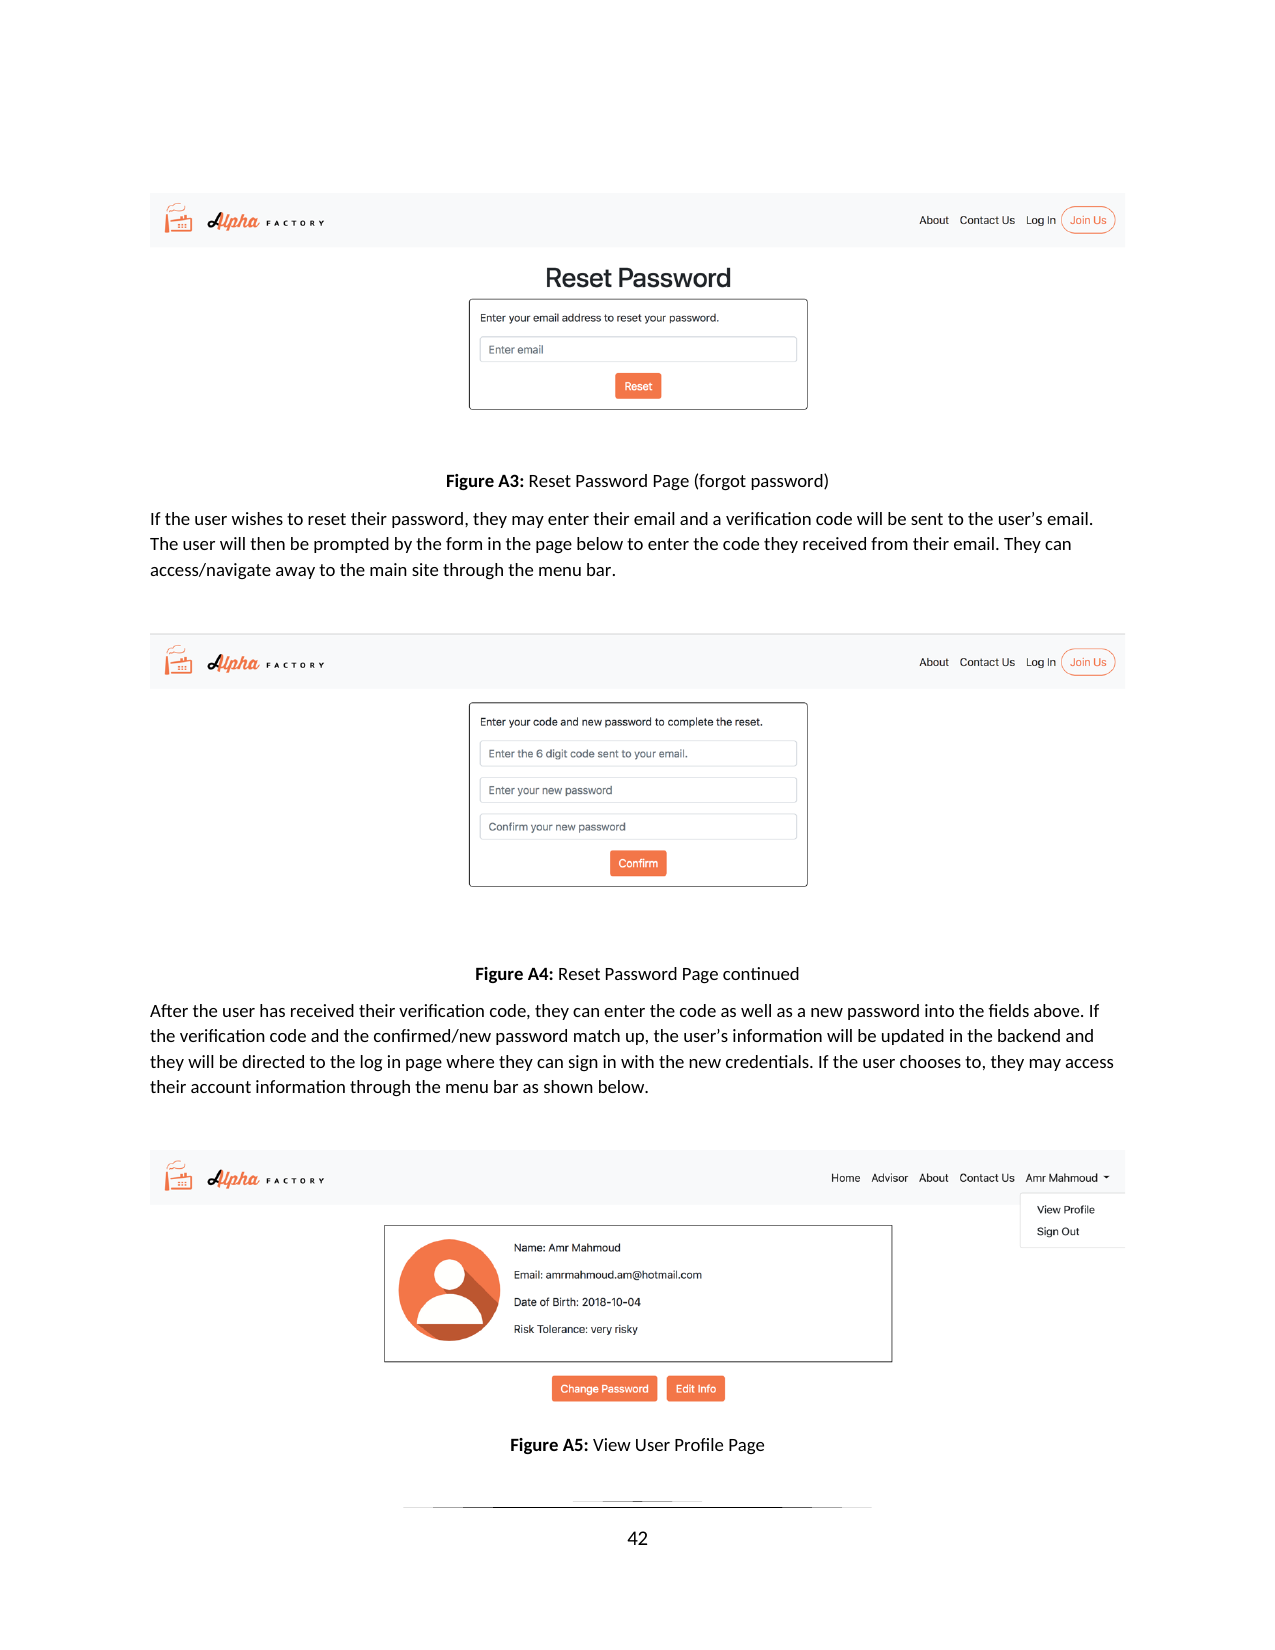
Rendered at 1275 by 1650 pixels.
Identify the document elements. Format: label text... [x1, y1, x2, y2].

picture [150, 193, 1125, 455]
text Figure A3: Reset Password Page (forgot password) [150, 469, 1125, 492]
text If the user wishes to reset their password, they may enter their email and a verification code will be sent to the user’s email. The user will then be prompted by the form in the page below to enter the code they received from their email. They can access/navigate away to the main site through the menu bar. [150, 507, 1125, 581]
text After the user has received their verification code, they can enter the code as well as a new password into the fields above. If the verification code and the confirmed/new password match up, the user’s information will be updated in the backend and they will be directed to the log in page where they can sign in with the new credentials. If the user chooses to, they may access their account information through the menu bar as shown below. [150, 999, 1125, 1098]
text Figure A4: Reset Password Page continued [150, 962, 1125, 984]
picture [150, 633, 1125, 947]
text Figure A5: View User Profile Page [150, 1433, 1125, 1456]
picture [150, 1150, 1125, 1419]
